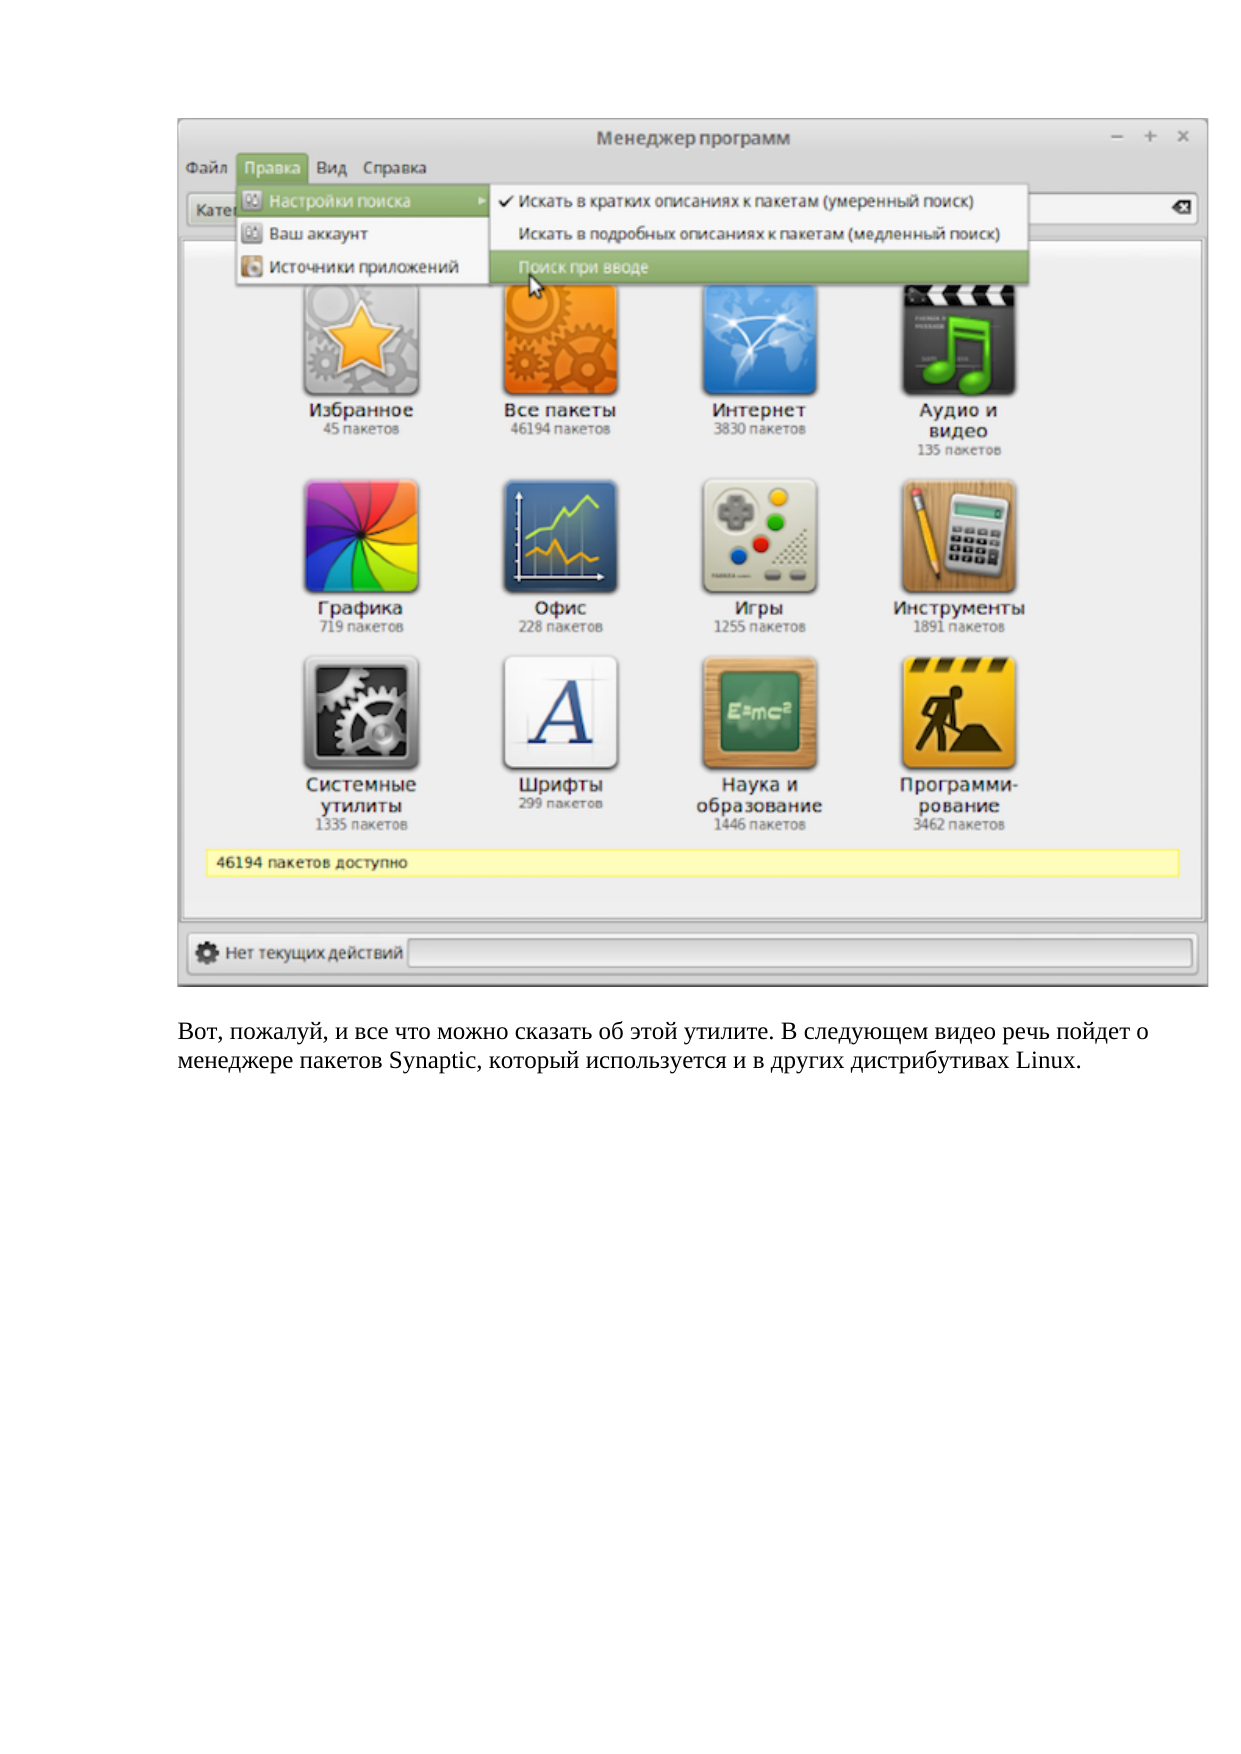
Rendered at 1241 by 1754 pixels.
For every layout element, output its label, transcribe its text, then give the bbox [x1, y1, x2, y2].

picture [177, 118, 1209, 987]
text Вот, пожалуй, и все что можно сказать об этой утилите. В следующем видео речь пойдет о менеджере пакетов Synaptic, который используется и в других дистрибутивах Linux. [177, 1016, 1152, 1073]
